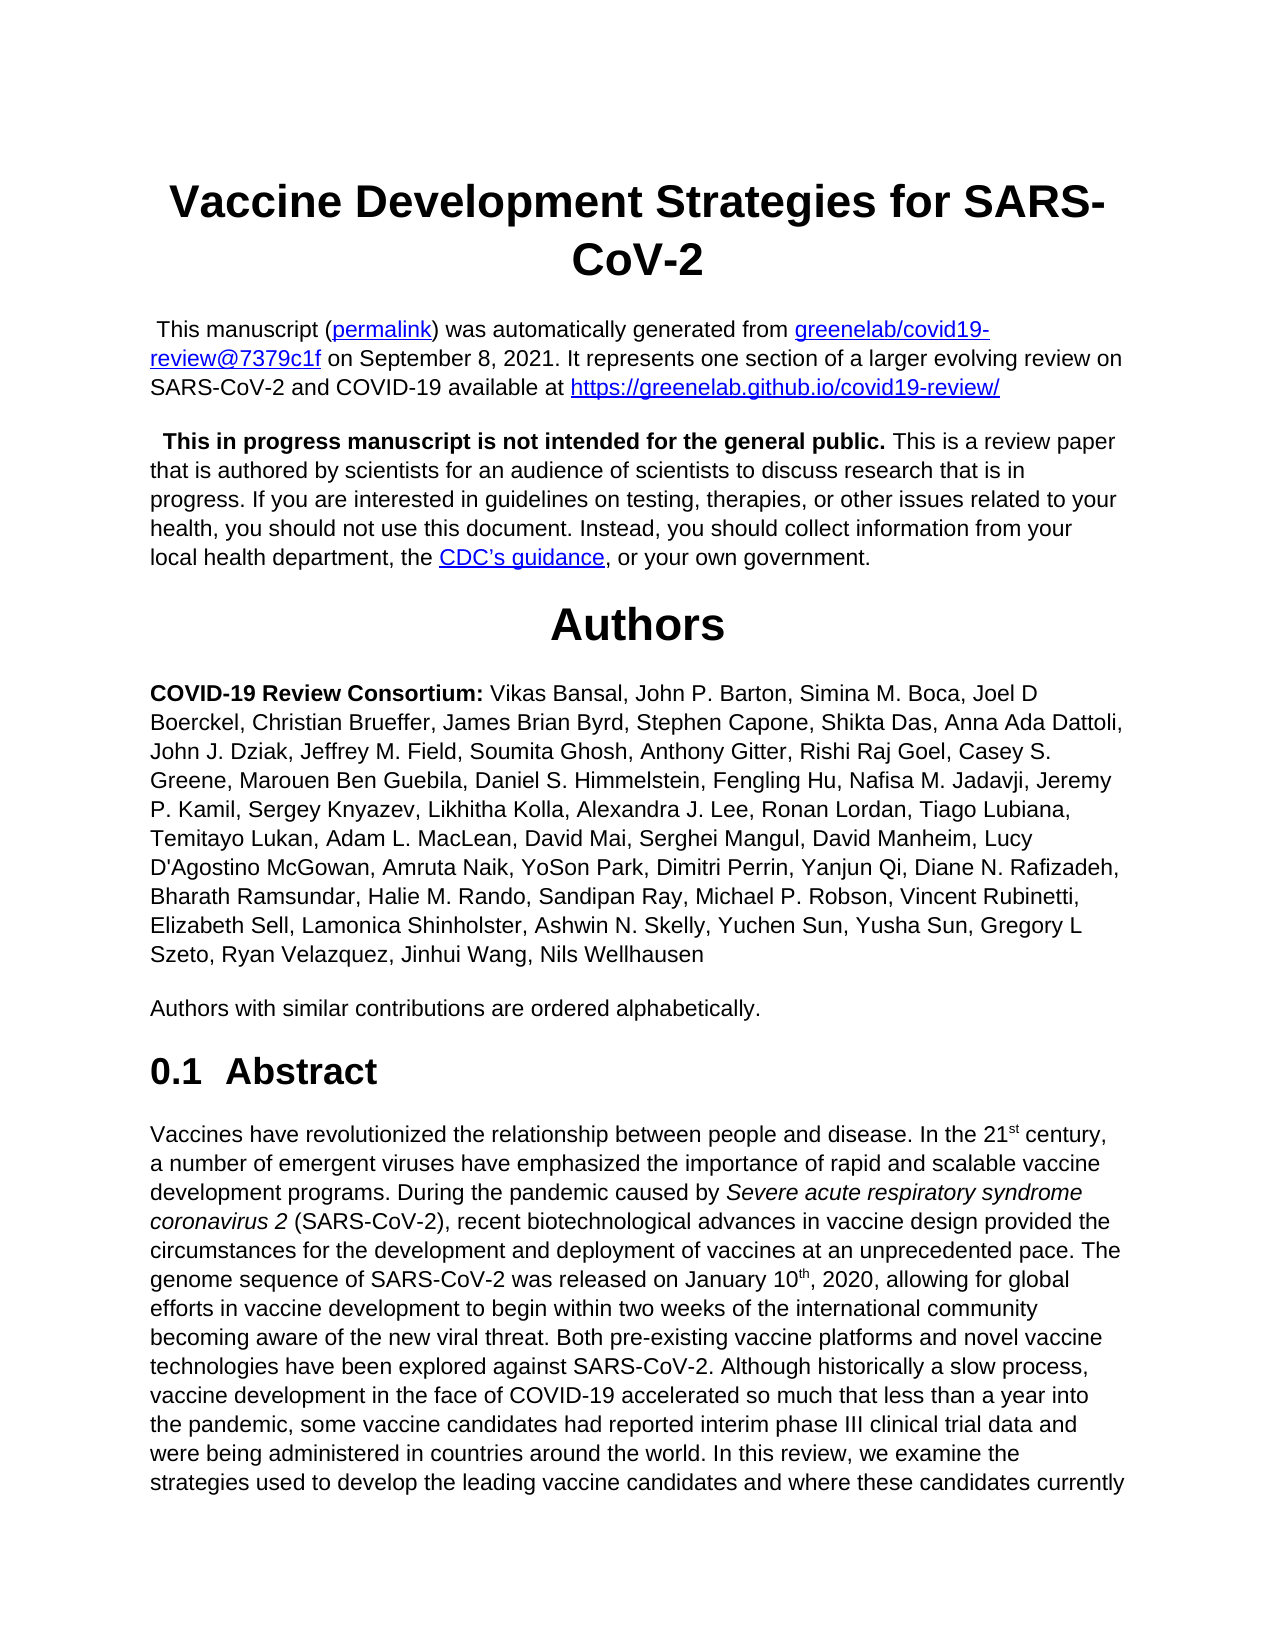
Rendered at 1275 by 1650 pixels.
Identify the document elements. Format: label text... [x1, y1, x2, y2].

text This in progress manuscript is not intended for the general public. This is a review paper that is authored by scientists for an audience of scientists to discuss research that is in progress. If you are interested in guidelines on testing, therapies, or other issues related to your health, you should not use this document. Instead, you should collect information from your local health department, the CDC’s guidance, or your own government. [150, 428, 1125, 570]
text COVID-19 Review Consortium: Vikas Bansal, John P. Barton, Simina M. Boca, Joel D Boerckel, Christian Brueffer, James Brian Byrd, Stephen Capone, Shikta Das, Anna Ada Dattoli, John J. Dziak, Jeffrey M. Field, Soumita Ghosh, Anthony Gitter, Rishi Raj Goel, Casey S. Greene, Marouen Ben Guebila, Daniel S. Himmelstein, Fengling Hu, Nafisa M. Jadavji, Jeremy P. Kamil, Sergey Knyazev, Likhitha Kolla, Alexandra J. Lee, Ronan Lordan, Tiago Lubiana, Temitayo Lukan, Adam L. MacLean, David Mai, Serghei Mangul, David Manheim, Lucy D'Agostino McGowan, Amruta Naik, YoSon Park, Dimitri Perrin, Yanjun Qi, Diane N. Rafizadeh, Bharath Ramsundar, Halie M. Rando, Sandipan Ray, Michael P. Robson, Vincent Rubinetti, Elizabeth Sell, Lamonica Shinholster, Ashwin N. Skelly, Yuchen Sun, Yusha Sun, Gregory L Szeto, Ryan Velazquez, Jinhui Wang, Nils Wellhausen [150, 680, 1125, 967]
subtitle Authors [150, 597, 1125, 650]
subtitle 0.1 Abstract [150, 1049, 1125, 1092]
text Authors with similar contributions are ordered alphabetically. [150, 995, 1125, 1021]
text This manuscript (permalink) was automatically generated from greenelab/covid19-review@7379c1f on September 8, 2021. It represents one section of a larger evolving review on SARS-CoV-2 and COVID-19 available at https://greenelab.github.io/covid19-review/ [150, 316, 1125, 400]
title Vaccine Development Strategies for SARS-CoV-2 [150, 175, 1125, 286]
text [150, 1121, 1125, 1495]
